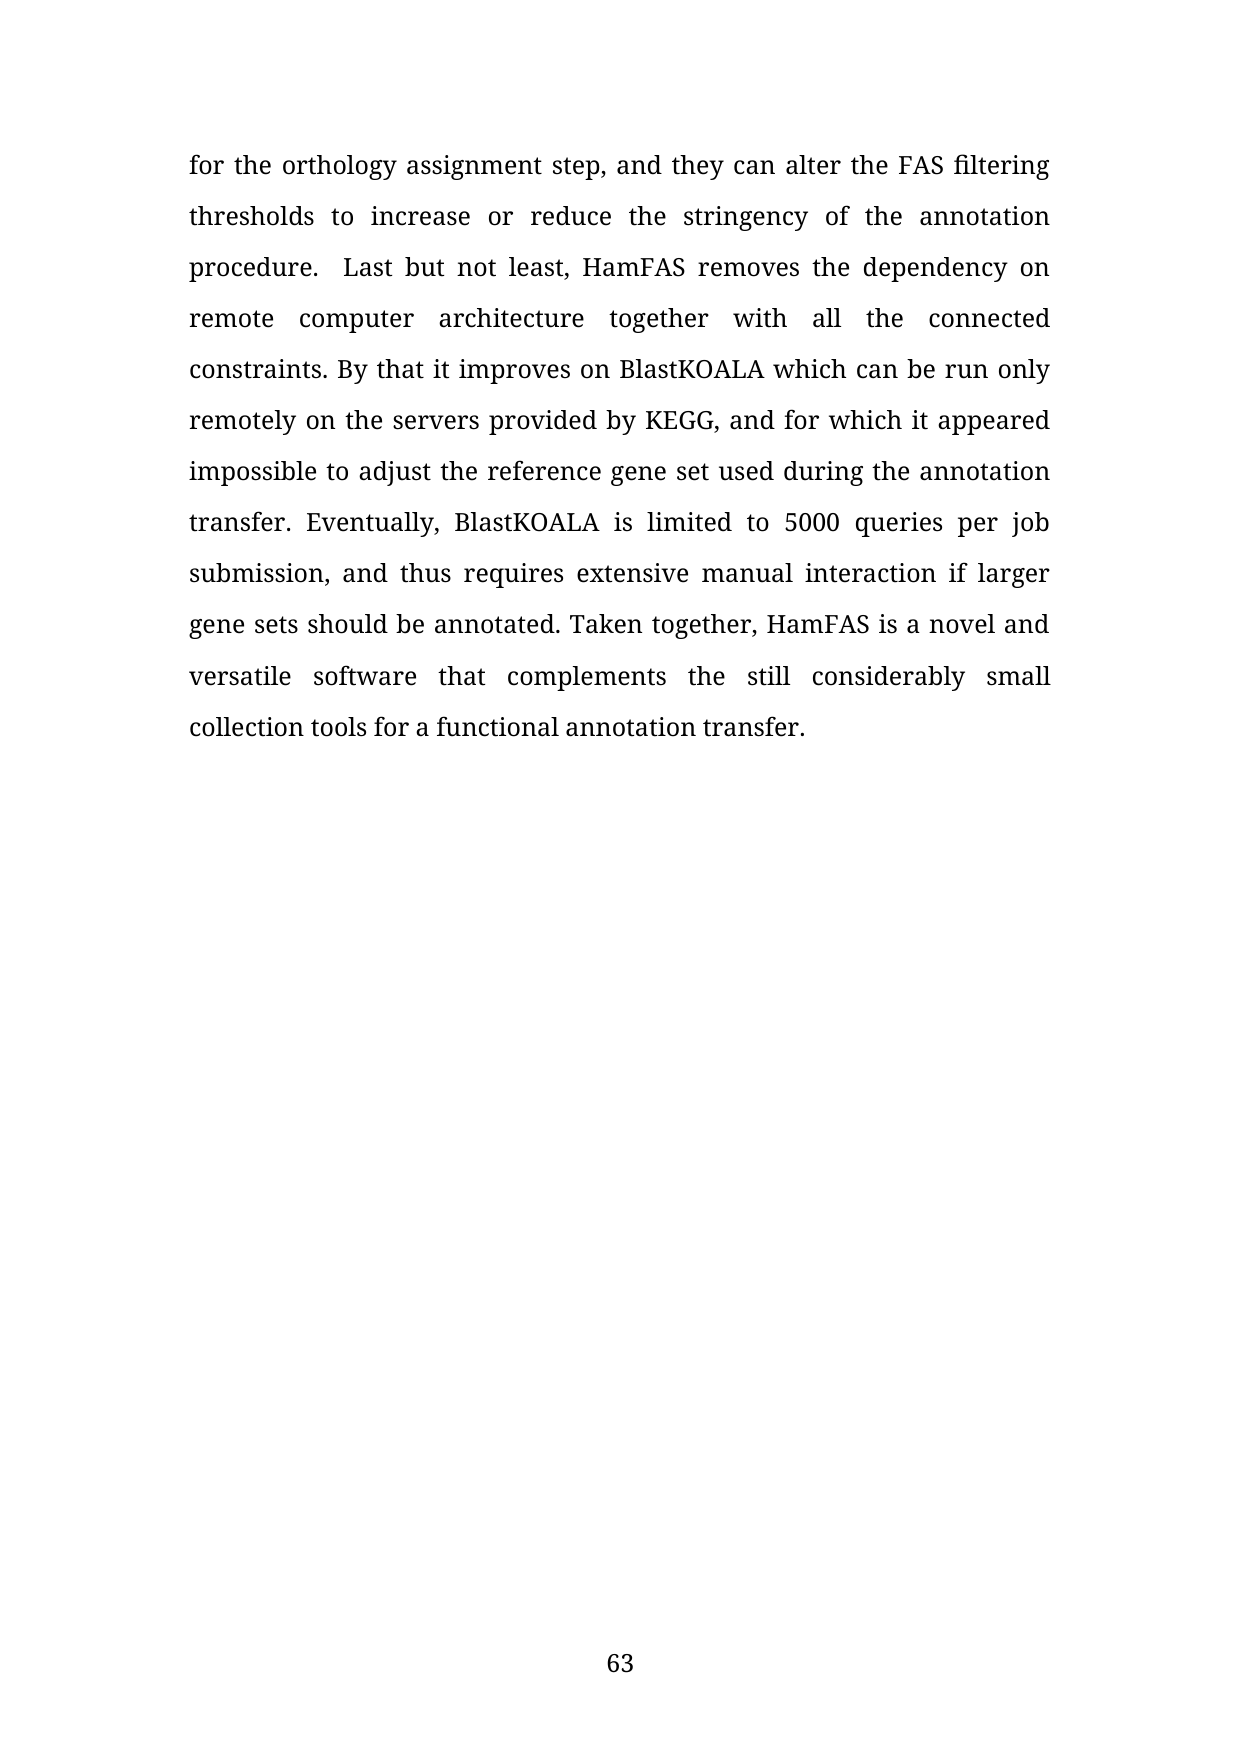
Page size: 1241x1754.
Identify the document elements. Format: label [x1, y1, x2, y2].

text [189, 148, 1051, 743]
